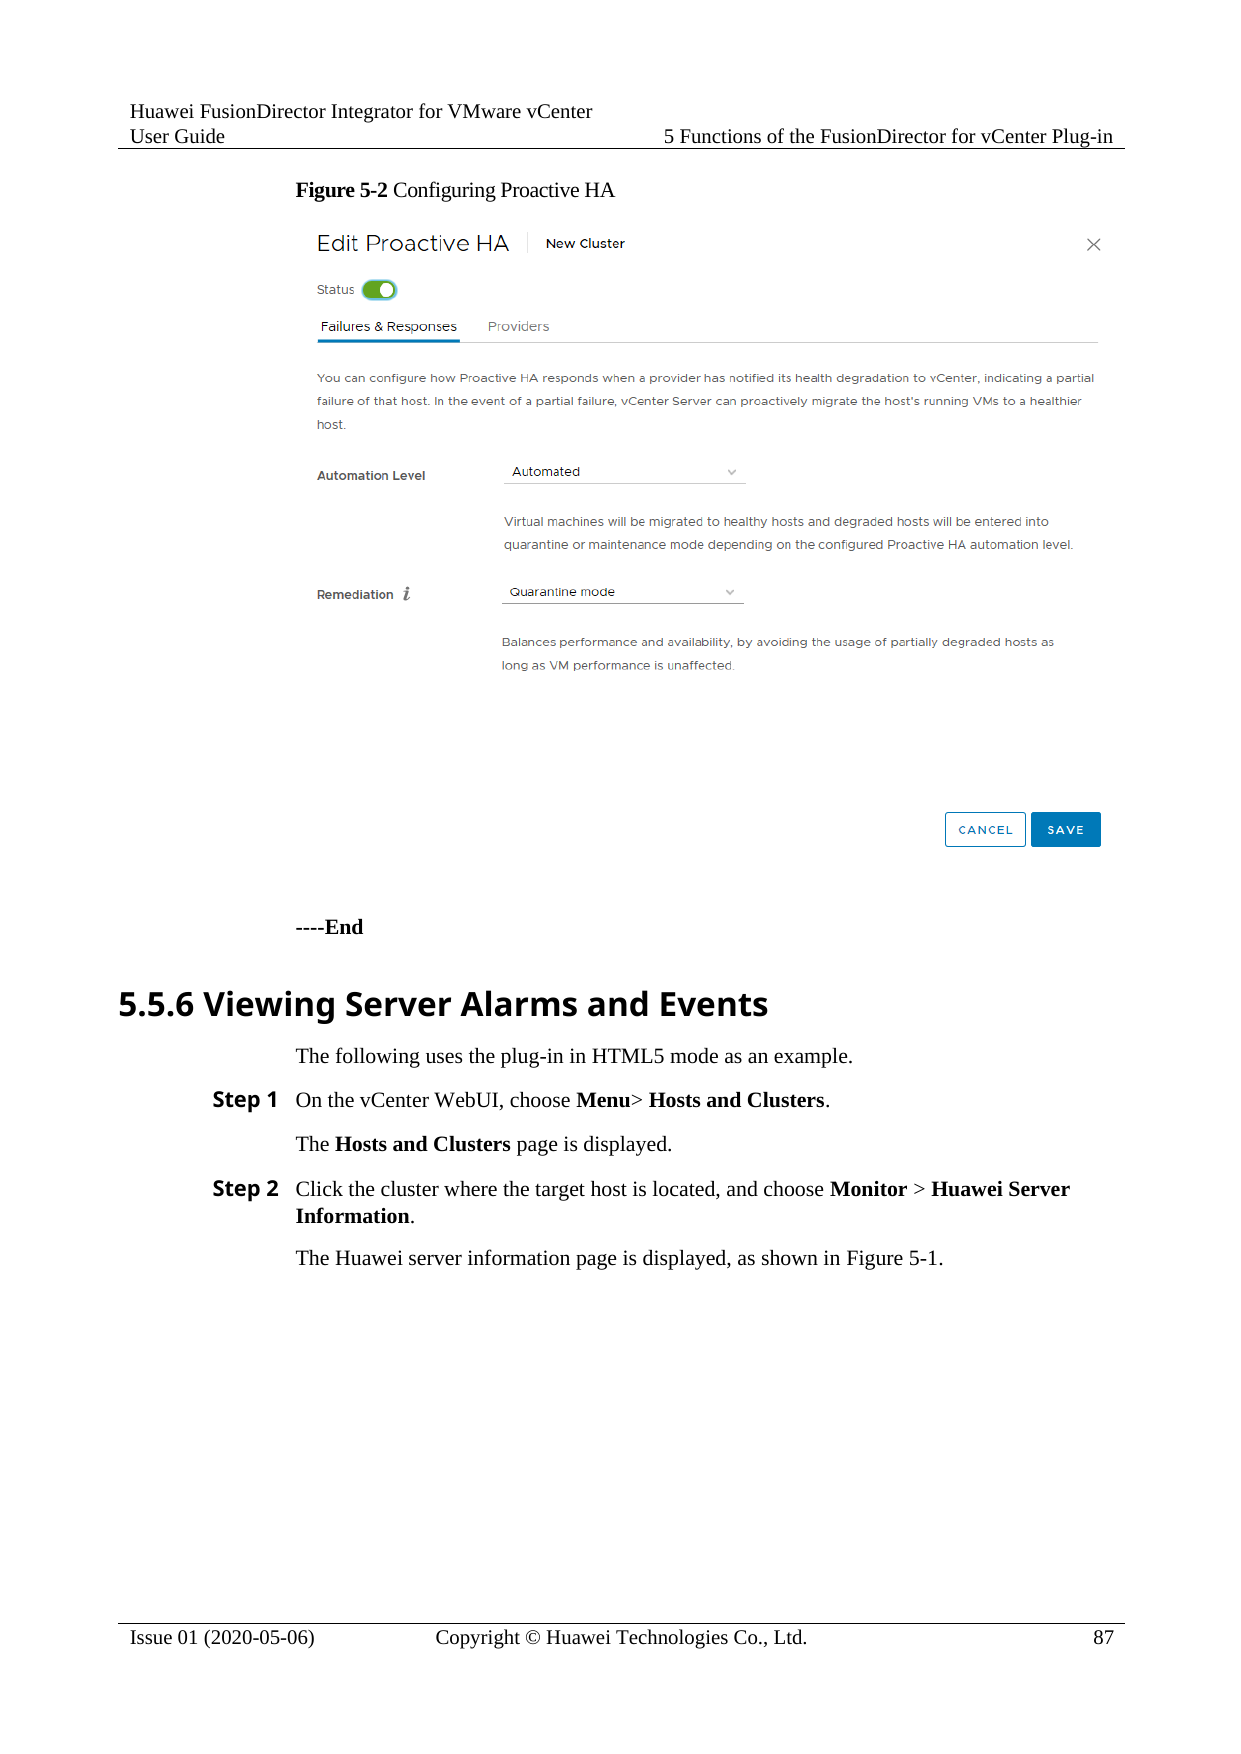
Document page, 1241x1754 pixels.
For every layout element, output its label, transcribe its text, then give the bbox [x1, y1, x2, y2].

list On the vCenter WebUI, choose Menu> Hosts and Clusters. [279, 1084, 1122, 1114]
text The following uses the plug-in in HTML5 mode as an example. [295, 1043, 1122, 1068]
text The Huawei server information page is displayed, as shown in Figure 5-76. [295, 1244, 1122, 1270]
text ----End [295, 914, 1122, 939]
text Configuring Proactive HA [295, 177, 1122, 202]
picture [295, 218, 1108, 855]
text The Hosts and Clusters page is displayed. [295, 1131, 1122, 1156]
text Click the cluster where the target host is located, and choose Monitor > Huawei Server Information. [279, 1173, 1122, 1228]
subtitle Viewing Server Alarms and Events [118, 981, 1122, 1026]
